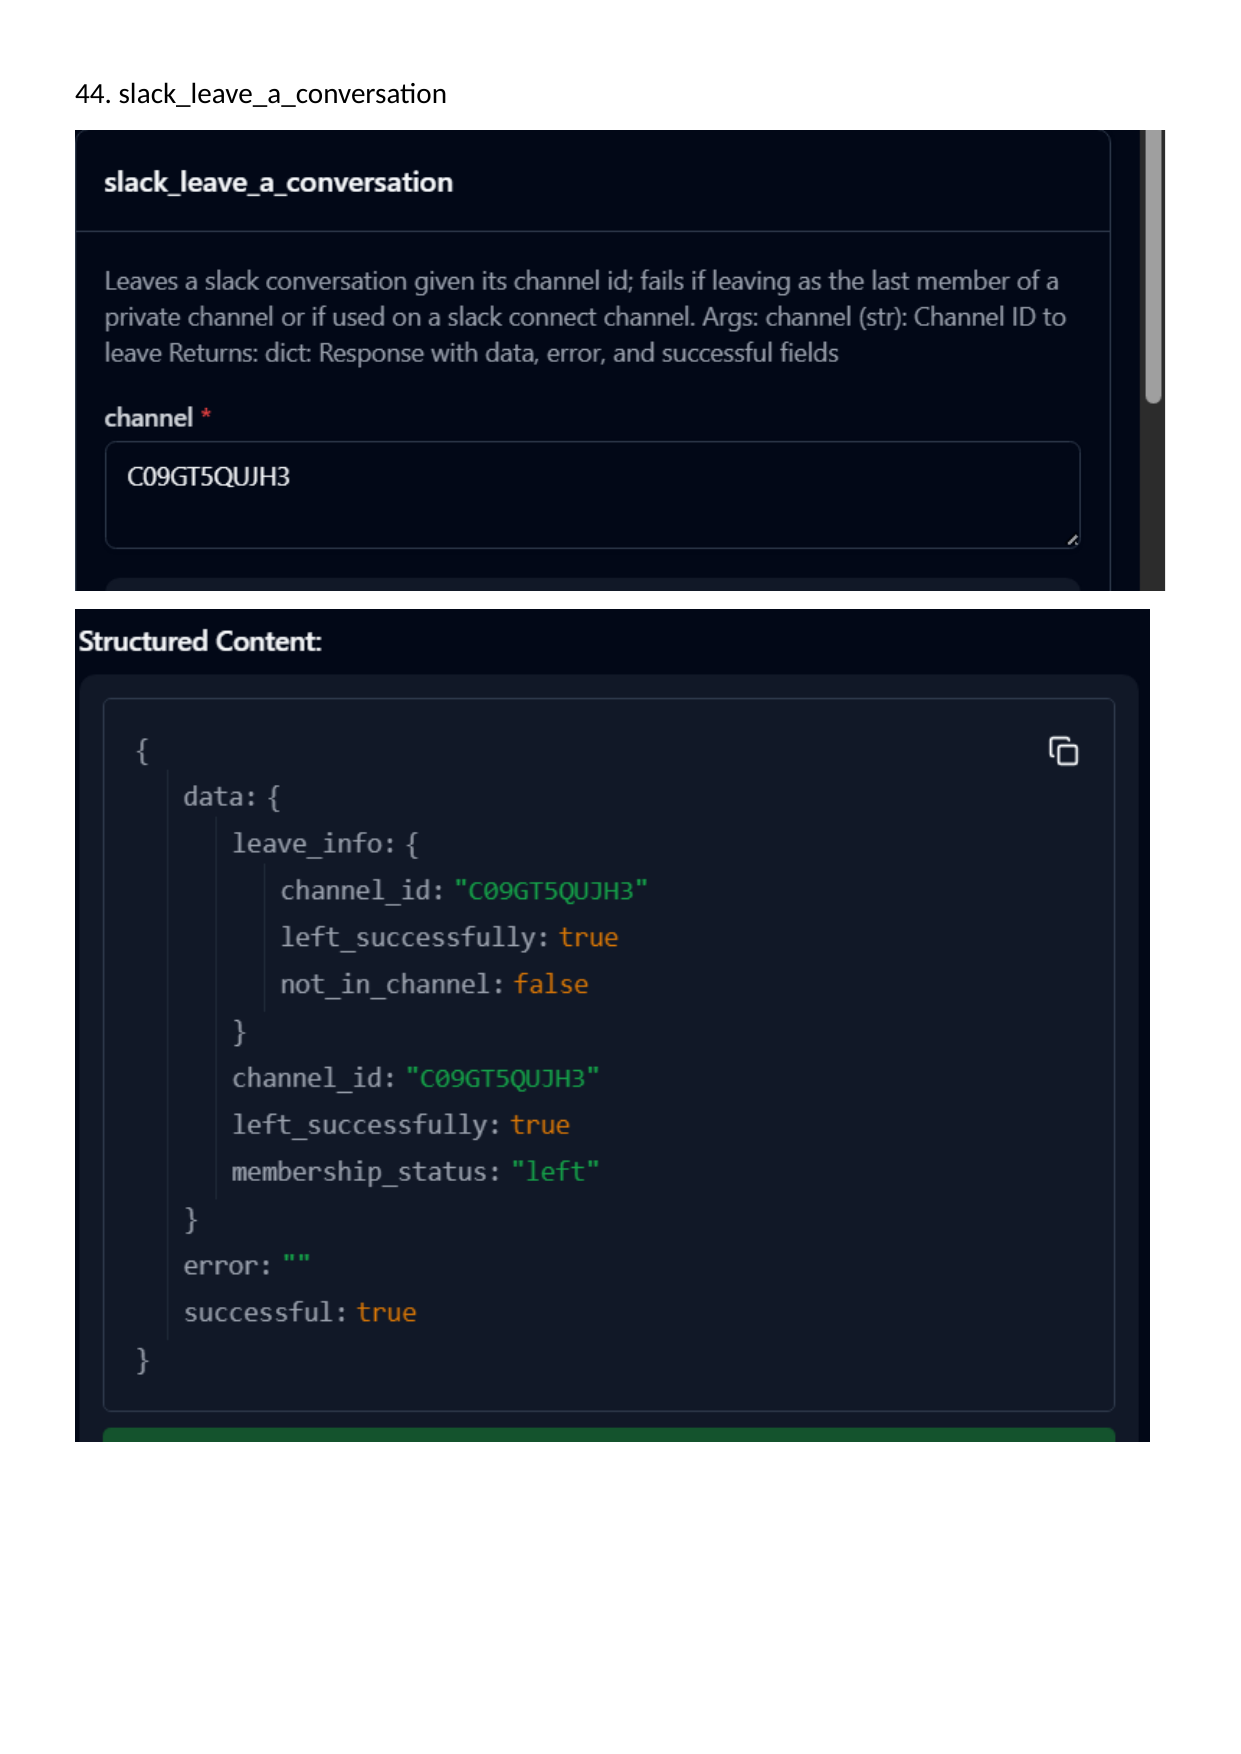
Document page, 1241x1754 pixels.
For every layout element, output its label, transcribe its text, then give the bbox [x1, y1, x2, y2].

picture [75, 130, 1166, 591]
text 44. slack_leave_a_conversation [75, 75, 1165, 111]
picture [75, 609, 1150, 1442]
